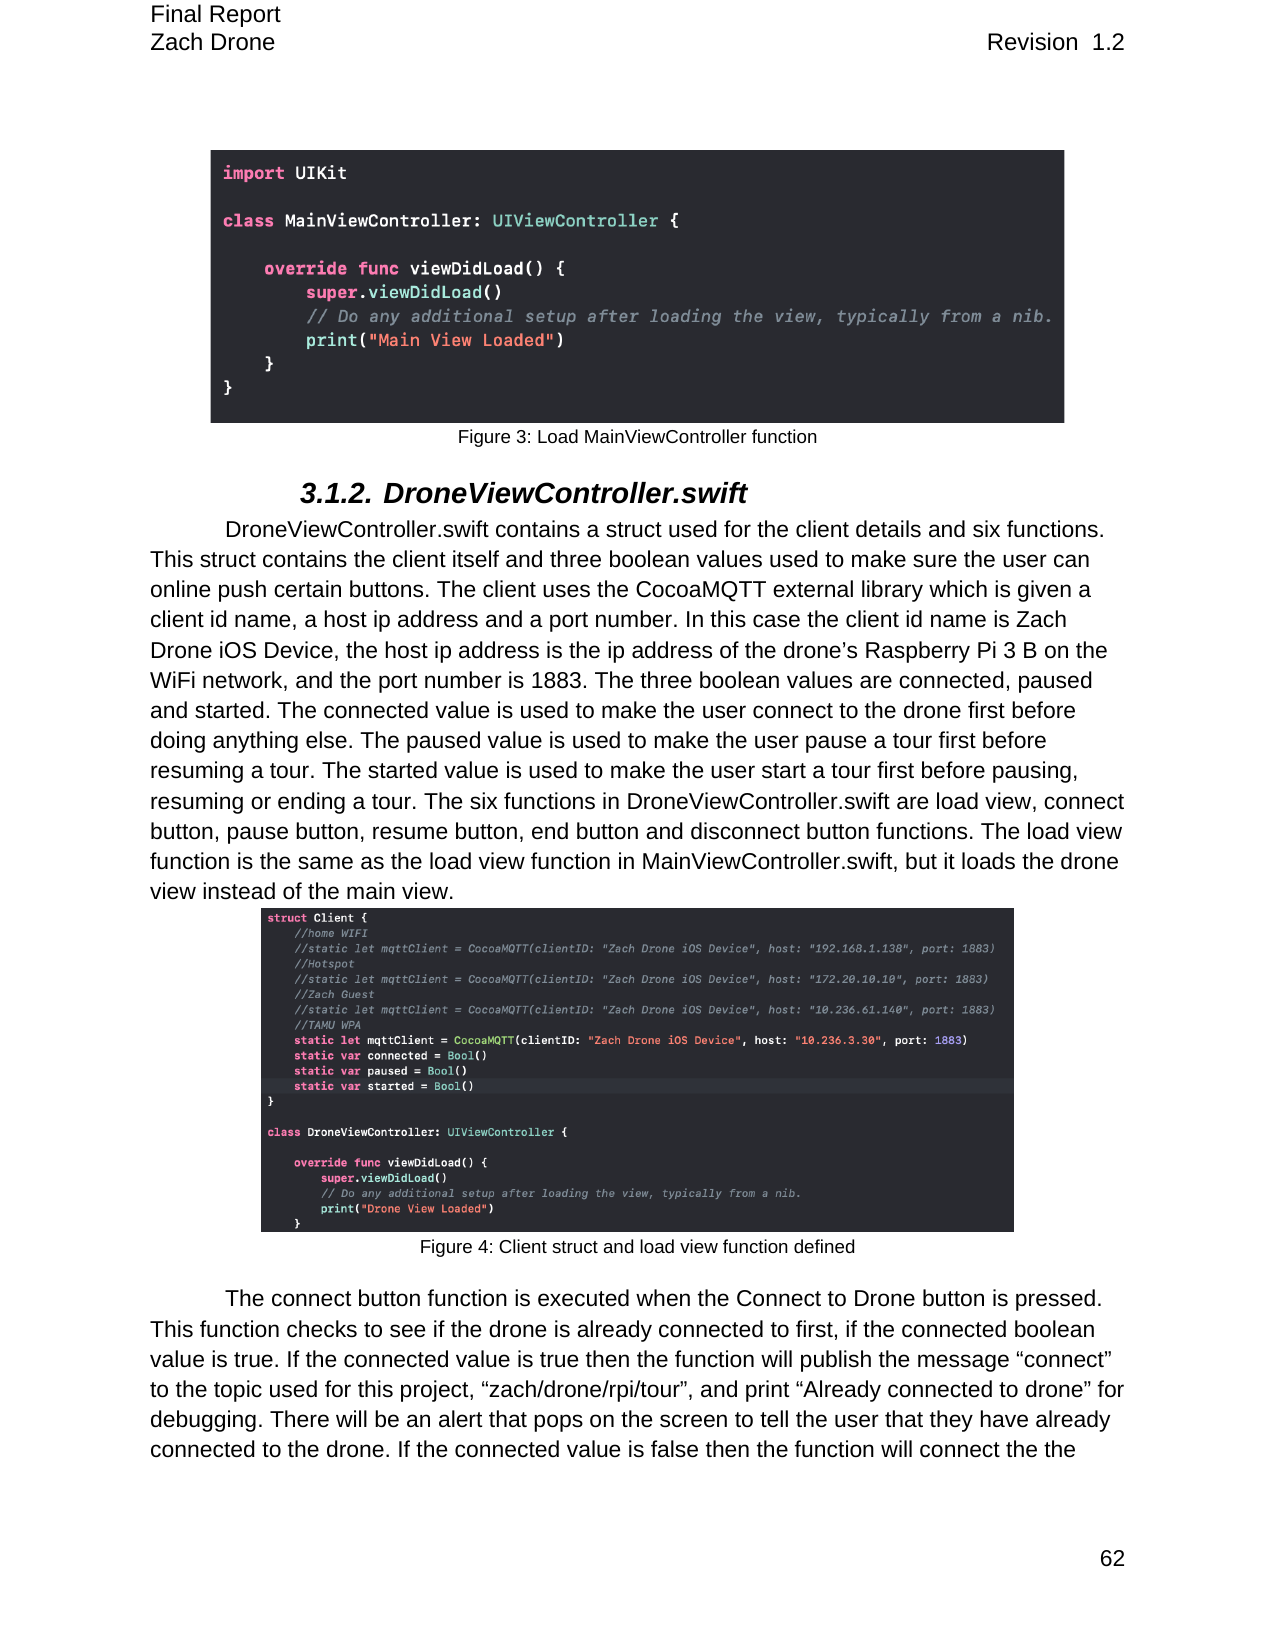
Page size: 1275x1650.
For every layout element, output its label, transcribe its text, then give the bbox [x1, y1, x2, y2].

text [150, 1285, 1125, 1463]
picture [210, 150, 1065, 423]
text Figure 3: Load MainViewController function [150, 426, 1125, 448]
picture [261, 908, 1014, 1232]
text Figure 4: Client struct and load view function defined [150, 1236, 1125, 1257]
text DroneViewController.swift contains a struct used for the client details and six functions. This struct contains the client itself and three boolean values used to make sure the user can online push certain buttons. The client uses the CocoaMQTT external library which is given a client id name, a host ip address and a port number. In this case the client id name is Zach Drone iOS Device, the host ip address is the ip address of the drone’s Raspberry Pi 3 B on the WiFi network, and the port number is 1883. The three boolean values are connected, paused and started. The connected value is used to make the user connect to the drone first before doing anything else. The paused value is used to make the user pause a tour first before resuming a tour. The started value is used to make the user start a tour first before pausing, resuming or ending a tour. The six functions in DroneViewController.swift are load view, connect button, pause button, resume button, end button and disconnect button functions. The load view function is the same as the load view function in MainViewController.swift, but it loads the drone view instead of the main view. [150, 516, 1125, 904]
subtitle 3.1.2. DroneViewController.swift [225, 476, 1125, 509]
